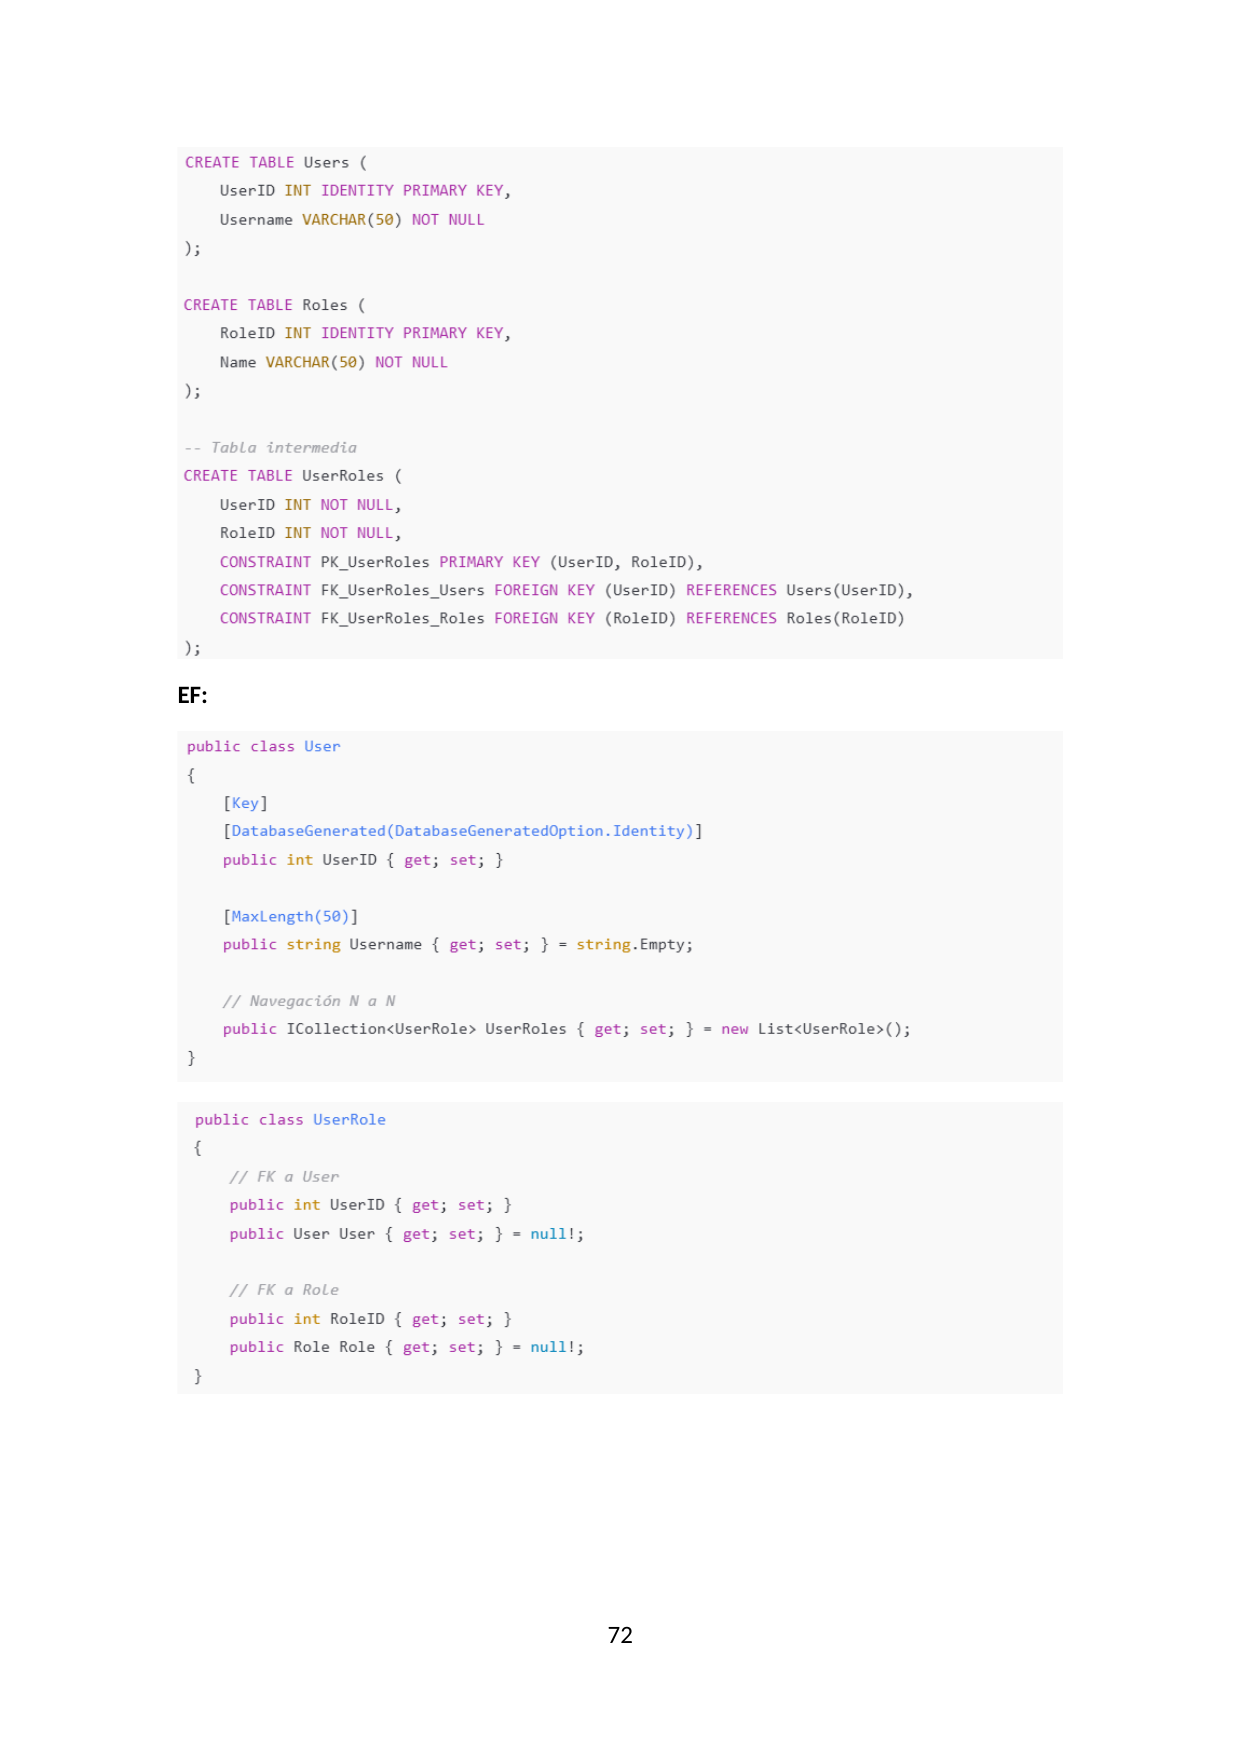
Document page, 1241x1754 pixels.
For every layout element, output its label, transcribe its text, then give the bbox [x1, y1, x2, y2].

picture [177, 731, 1063, 1082]
picture [177, 1102, 1063, 1394]
text EF: [177, 679, 1063, 710]
picture [177, 147, 1063, 659]
